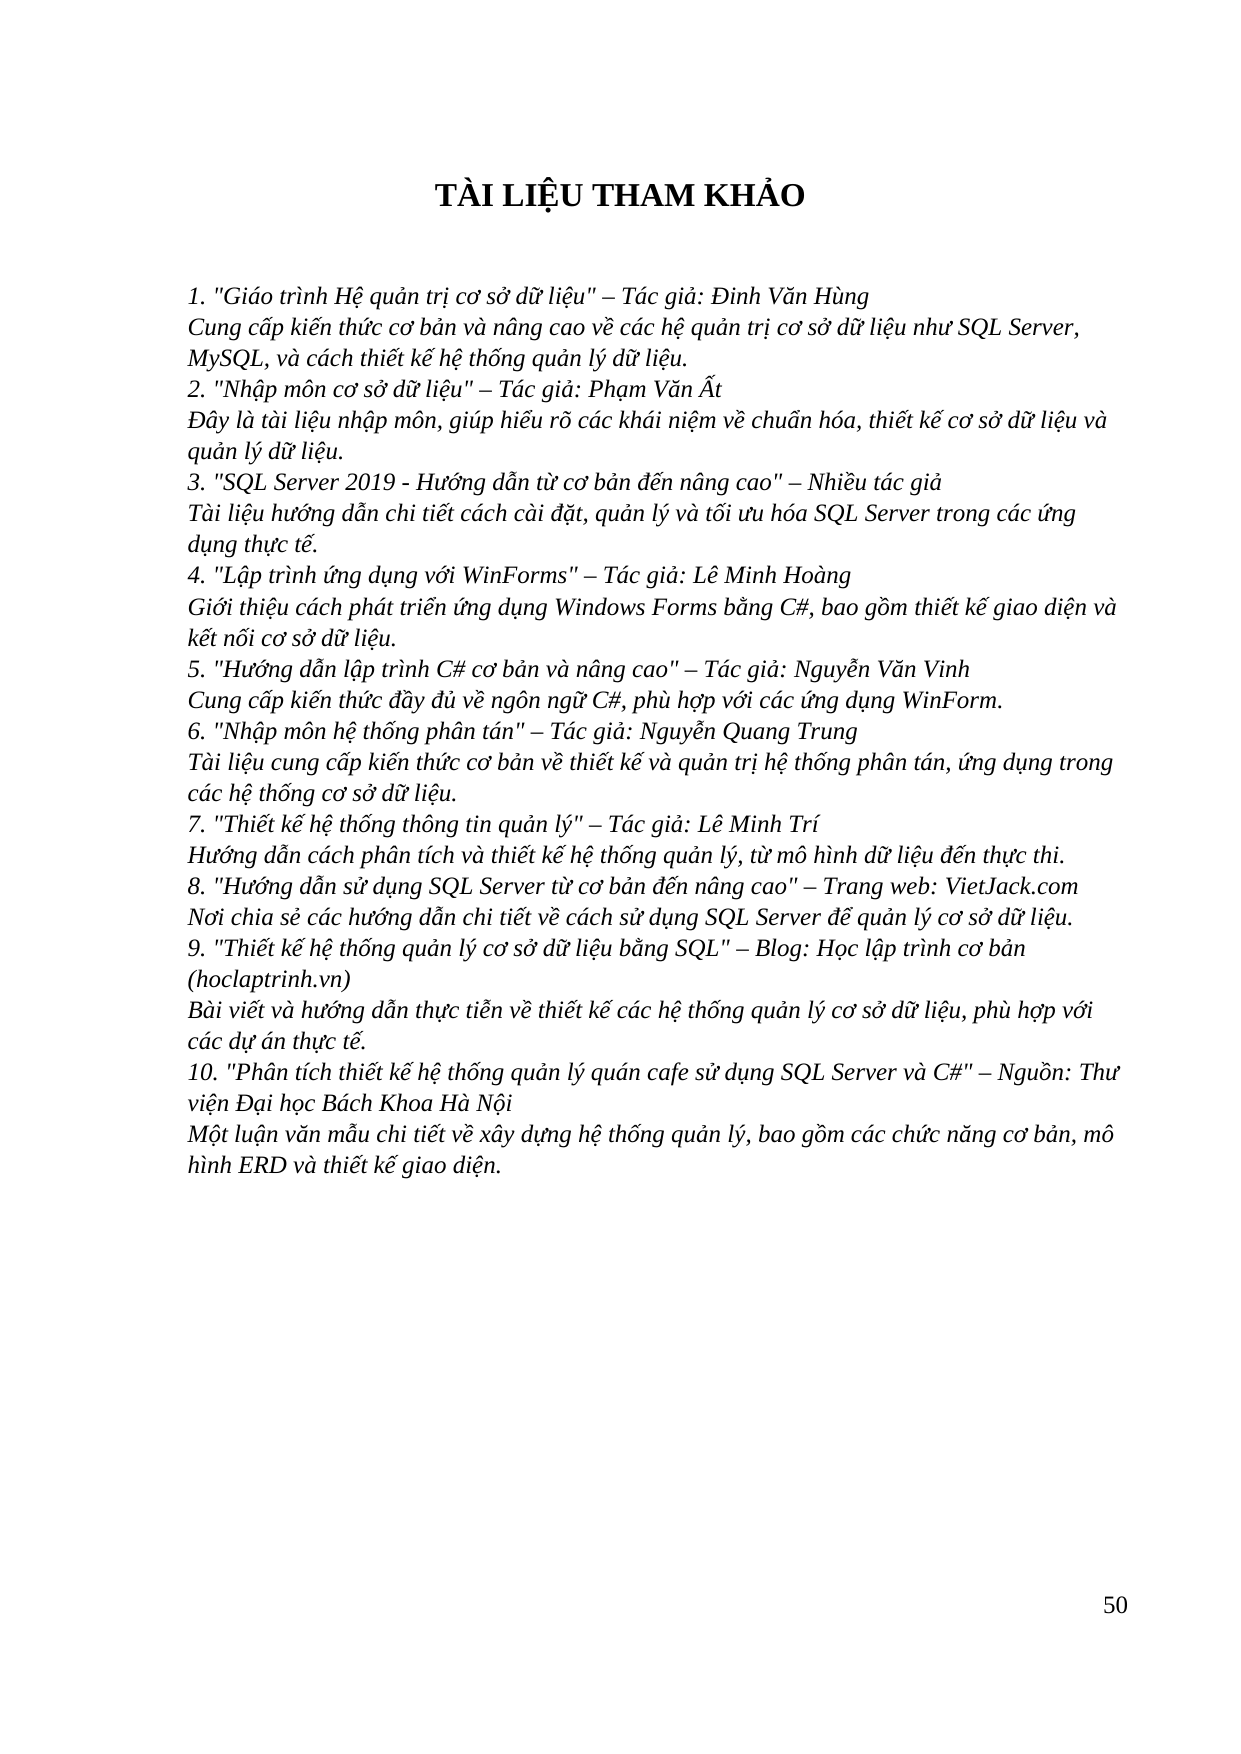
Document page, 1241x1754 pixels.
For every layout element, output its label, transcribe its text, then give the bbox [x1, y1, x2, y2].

list 2. "Nhập môn cơ sở dữ liệu" – Tác giả: Phạm Văn Ất [187, 374, 1128, 403]
list Nơi chia sẻ các hướng dẫn chi tiết về cách sử dụng SQL Server để quản lý cơ sở dữ liệu. [187, 902, 1128, 931]
list Đây là tài liệu nhập môn, giúp hiểu rõ các khái niệm về chuẩn hóa, thiết kế cơ sở dữ liệu và quản lý dữ liệu. [187, 405, 1128, 465]
list Cung cấp kiến thức cơ bản và nâng cao về các hệ quản trị cơ sở dữ liệu như SQL Server, MySQL, và cách thiết kế hệ thống quản lý dữ liệu. [187, 312, 1128, 372]
list Giới thiệu cách phát triển ứng dụng Windows Forms bằng C#, bao gồm thiết kế giao diện và kết nối cơ sở dữ liệu. [187, 592, 1128, 651]
list Bài viết và hướng dẫn thực tiễn về thiết kế các hệ thống quản lý cơ sở dữ liệu, phù hợp với các dự án thực tế. [187, 995, 1128, 1055]
list Cung cấp kiến thức đầy đủ về ngôn ngữ C#, phù hợp với các ứng dụng WinForm. [187, 685, 1128, 713]
list 3. "SQL Server 2019 - Hướng dẫn từ cơ bản đến nâng cao" – Nhiều tác giả [187, 467, 1128, 496]
list Hướng dẫn cách phân tích và thiết kế hệ thống quản lý, từ mô hình dữ liệu đến thực thi. [187, 840, 1128, 869]
list Tài liệu cung cấp kiến thức cơ bản về thiết kế và quản trị hệ thống phân tán, ứng dụng trong các hệ thống cơ sở dữ liệu. [187, 747, 1128, 807]
list 7. "Thiết kế hệ thống thông tin quản lý" – Tác giả: Lê Minh Trí [187, 809, 1128, 838]
list 9. "Thiết kế hệ thống quản lý cơ sở dữ liệu bằng SQL" – Blog: Học lập trình cơ bản (hoclaptrinh.vn) [187, 933, 1128, 993]
list 10. "Phân tích thiết kế hệ thống quản lý quán cafe sử dụng SQL Server và C#" – Nguồn: Thư viện Đại học Bách Khoa Hà Nội Một luận văn mẫu chi tiết về xây dựng hệ thống quản lý, bao gồm các chức năng cơ bản, mô hình ERD và thiết kế giao diện. [187, 1057, 1128, 1179]
list 5. "Hướng dẫn lập trình C# cơ bản và nâng cao" – Tác giả: Nguyễn Văn Vinh [187, 654, 1128, 682]
list 4. "Lập trình ứng dụng với WinForms" – Tác giả: Lê Minh Hoàng [187, 561, 1128, 589]
list 1. "Giáo trình Hệ quản trị cơ sở dữ liệu" – Tác giả: Đinh Văn Hùng [187, 281, 1128, 310]
list 8. "Hướng dẫn sử dụng SQL Server từ cơ bản đến nâng cao" – Trang web: VietJack.com [187, 871, 1128, 900]
list Tài liệu hướng dẫn chi tiết cách cài đặt, quản lý và tối ưu hóa SQL Server trong các ứng dụng thực tế. [187, 498, 1128, 558]
list 6. "Nhập môn hệ thống phân tán" – Tác giả: Nguyễn Quang Trung [187, 716, 1128, 744]
subtitle TÀI LIỆU THAM KHẢO [112, 175, 1128, 213]
